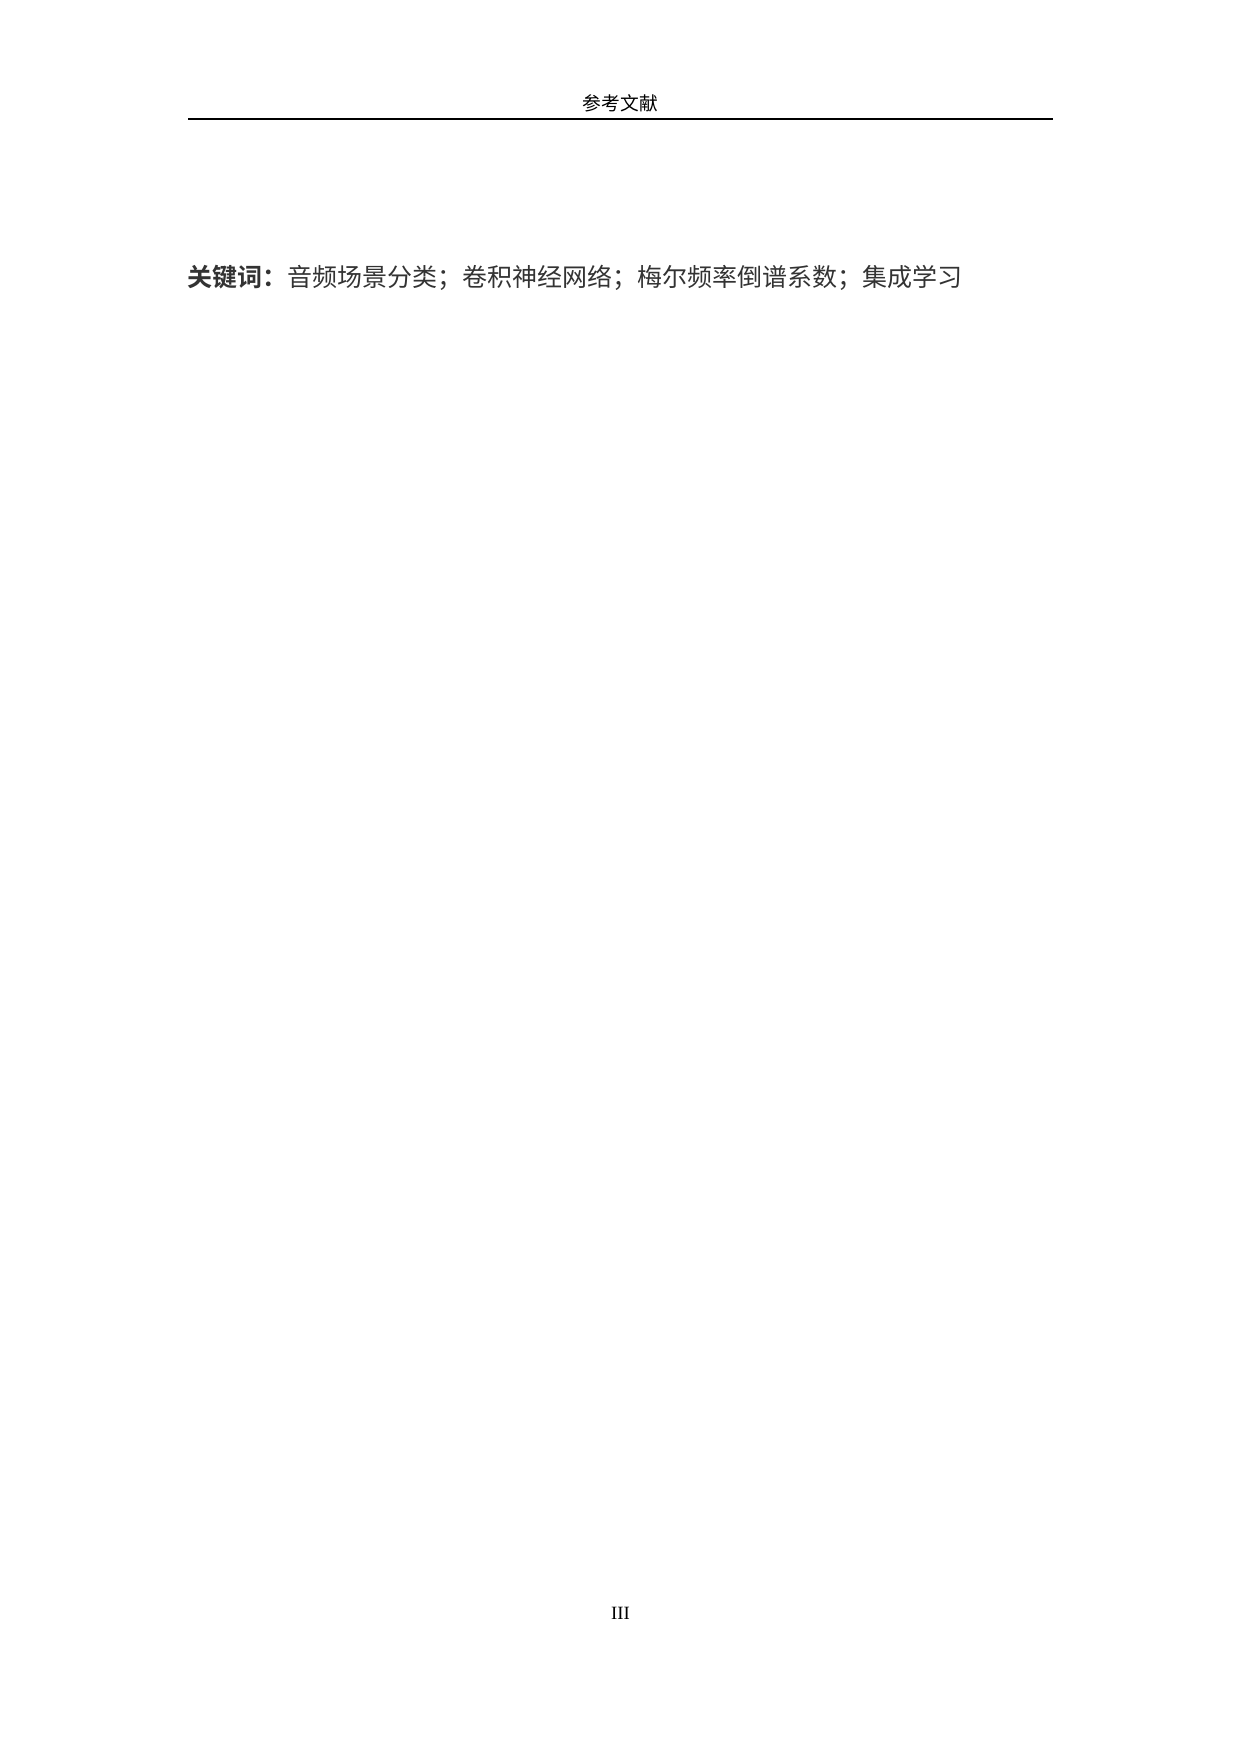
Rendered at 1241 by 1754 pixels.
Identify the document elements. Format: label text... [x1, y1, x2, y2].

text 关键词：音频场景分类；卷积神经网络；梅尔频率倒谱系数；集成学习 [187, 242, 1053, 310]
